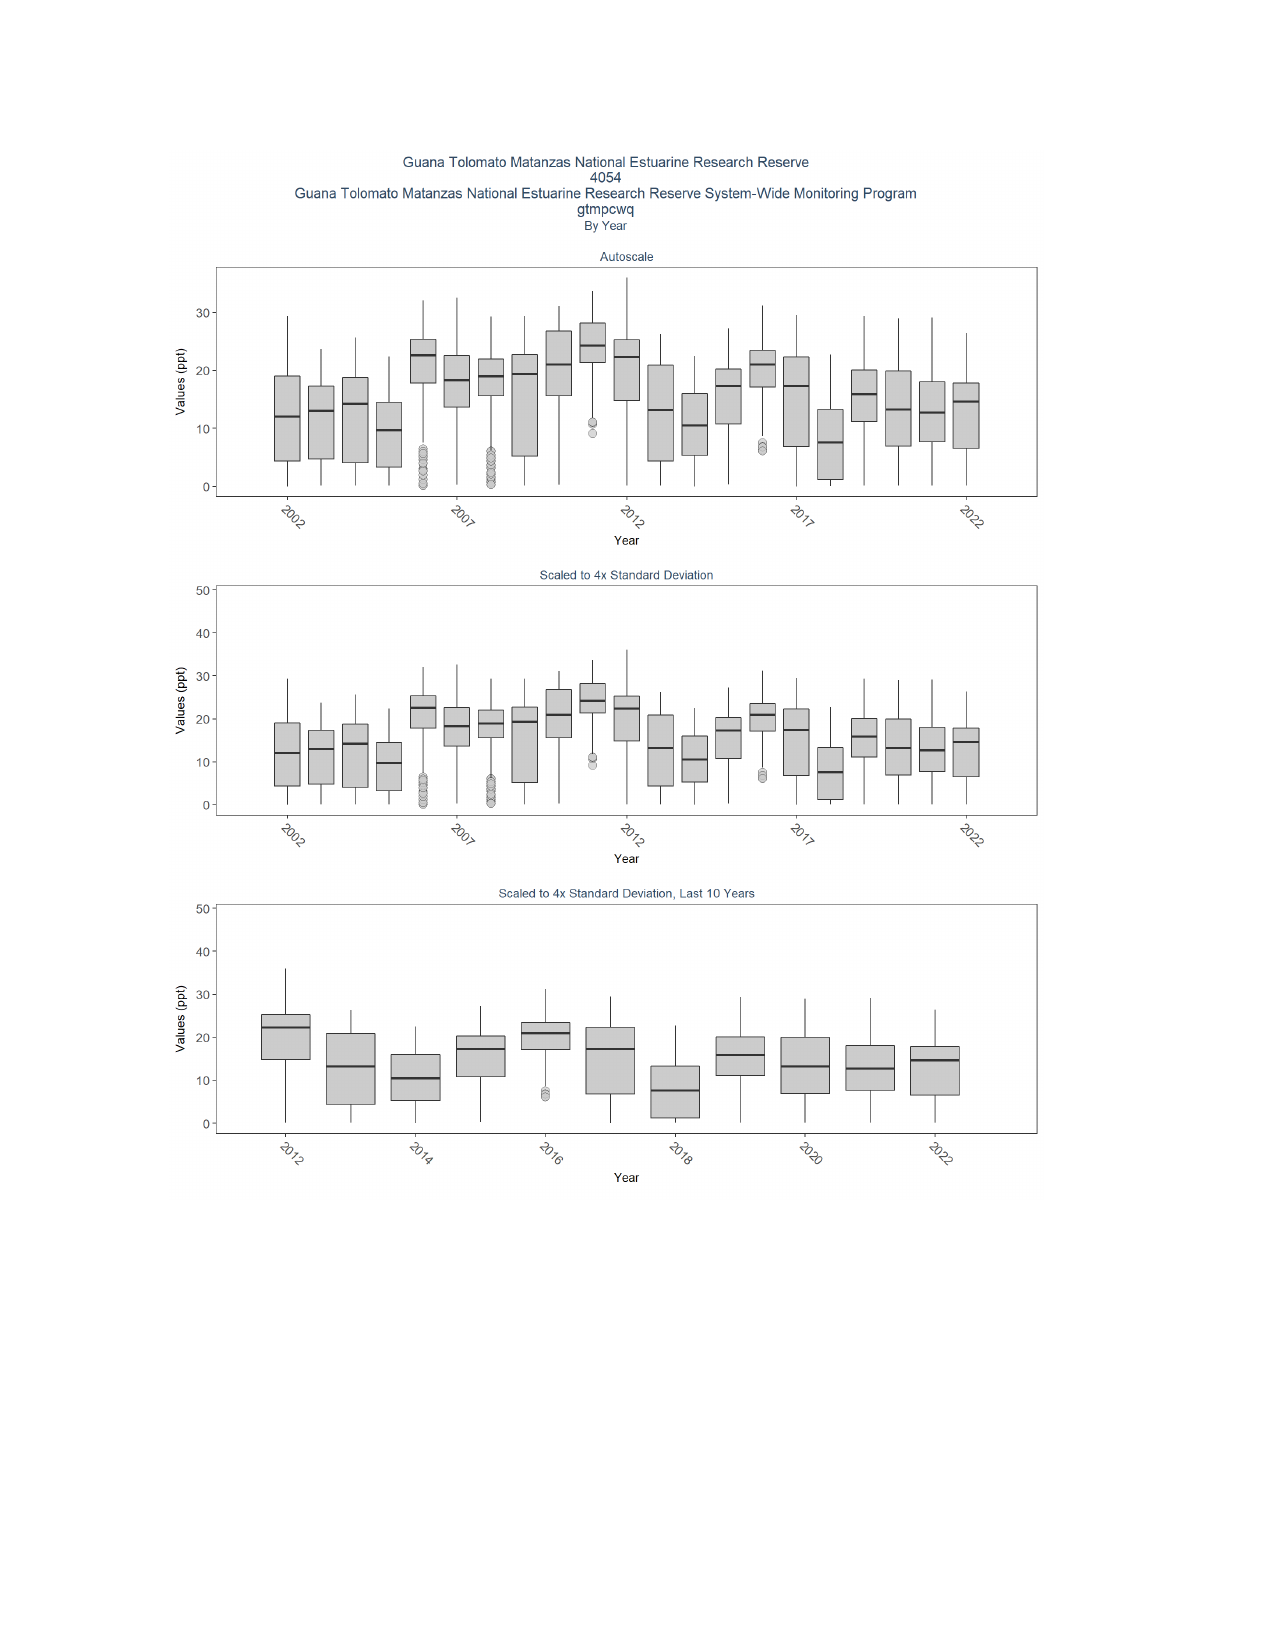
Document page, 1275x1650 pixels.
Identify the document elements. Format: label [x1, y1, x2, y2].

picture [168, 150, 1044, 1200]
